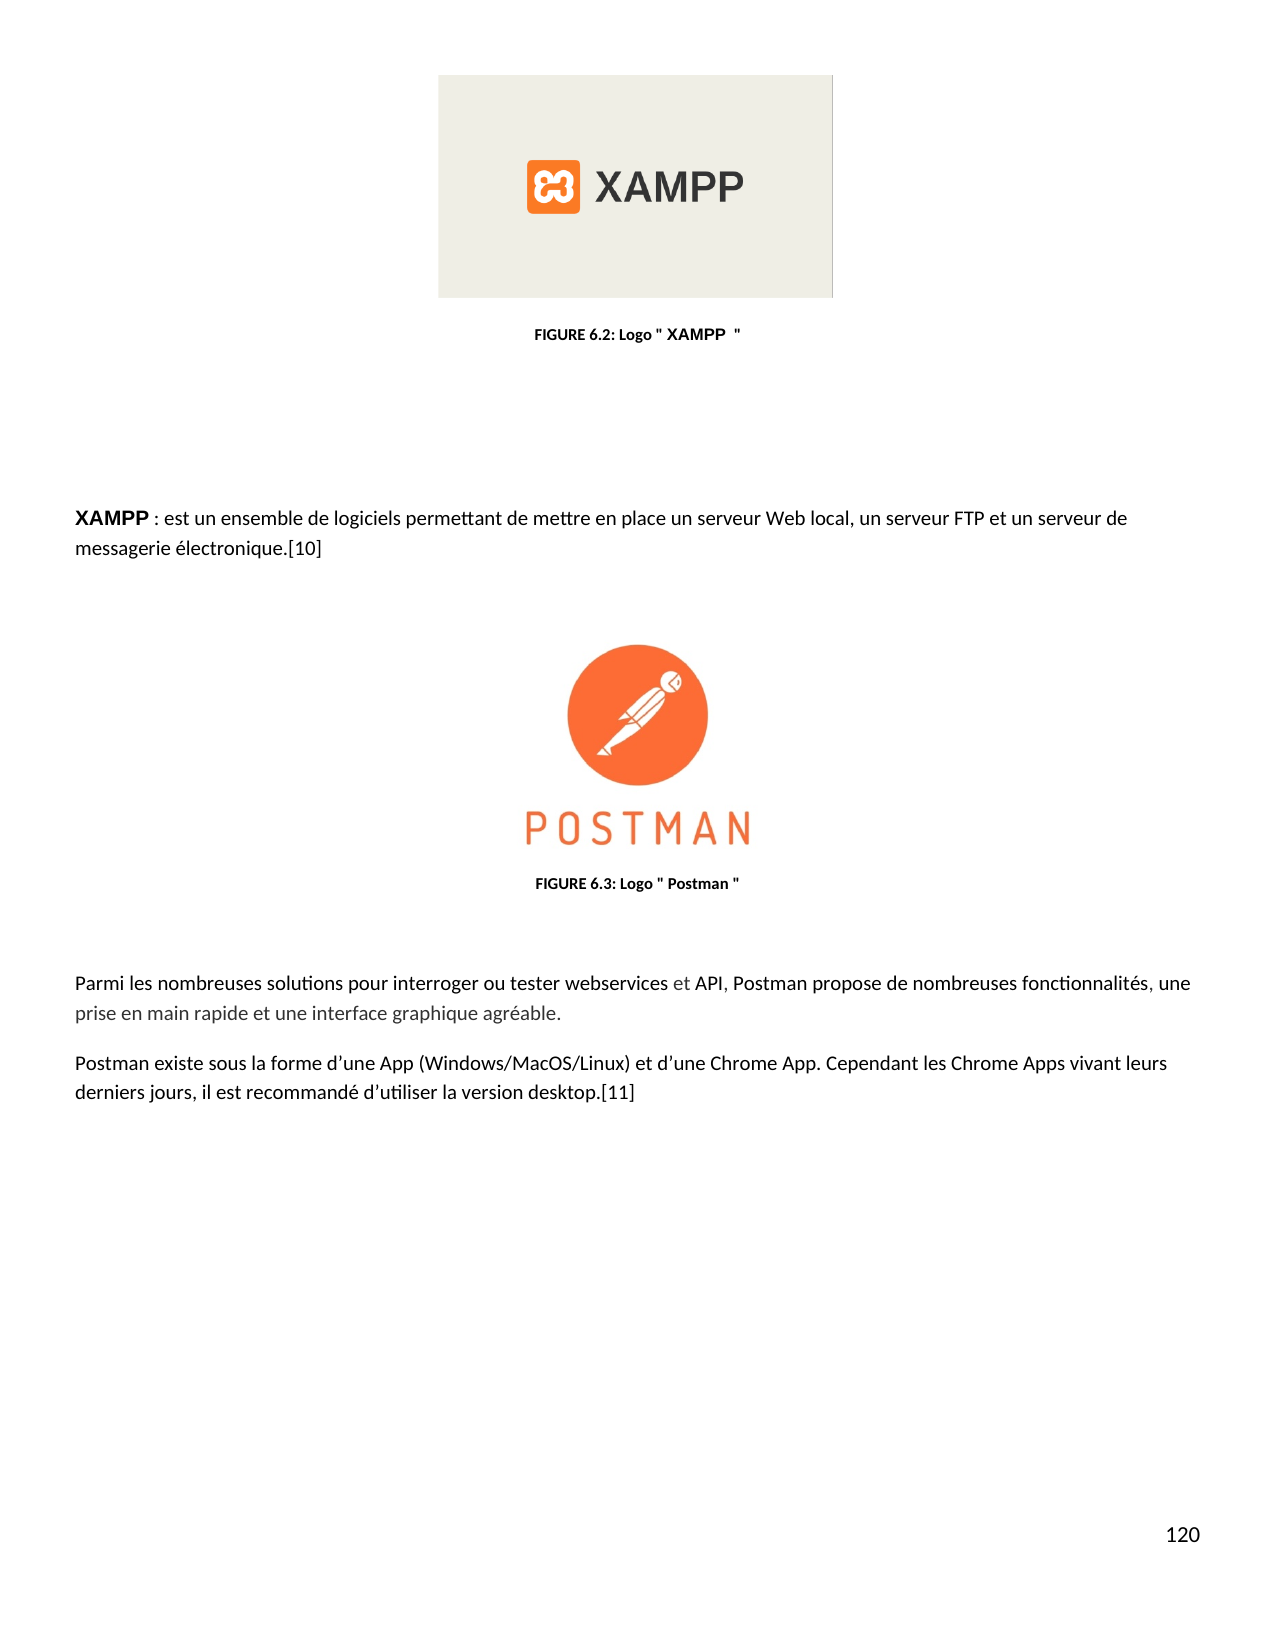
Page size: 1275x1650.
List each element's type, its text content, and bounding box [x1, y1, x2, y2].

picture [438, 75, 837, 299]
text Parmi les nombreuses solutions pour interroger ou tester webservices et API, Postman propose de nombreuses fonctionnalités, une prise en main rapide et une interface graphique agréable. [75, 971, 1200, 1025]
text FIGURE 6.2: Logo " XAMPP " [730, 324, 1200, 344]
text FIGURE 6.3: Logo " Postman " [75, 873, 1200, 894]
text XAMPP : est un ensemble de logiciels permettant de mettre en place un serveur Web local, un serveur FTP et un serveur de messagerie électronique.[10] [75, 474, 1200, 560]
text FIGURE 6.2: Logo " XAMPP " [75, 324, 726, 344]
text Postman existe sous la forme d’une App (Windows/MacOS/Linux) et d’une Chrome App. Cependant les Chrome Apps vivant leurs derniers jours, il est recommandé d’utiliser la version desktop.[11] [75, 1050, 1200, 1104]
picture [429, 640, 846, 849]
